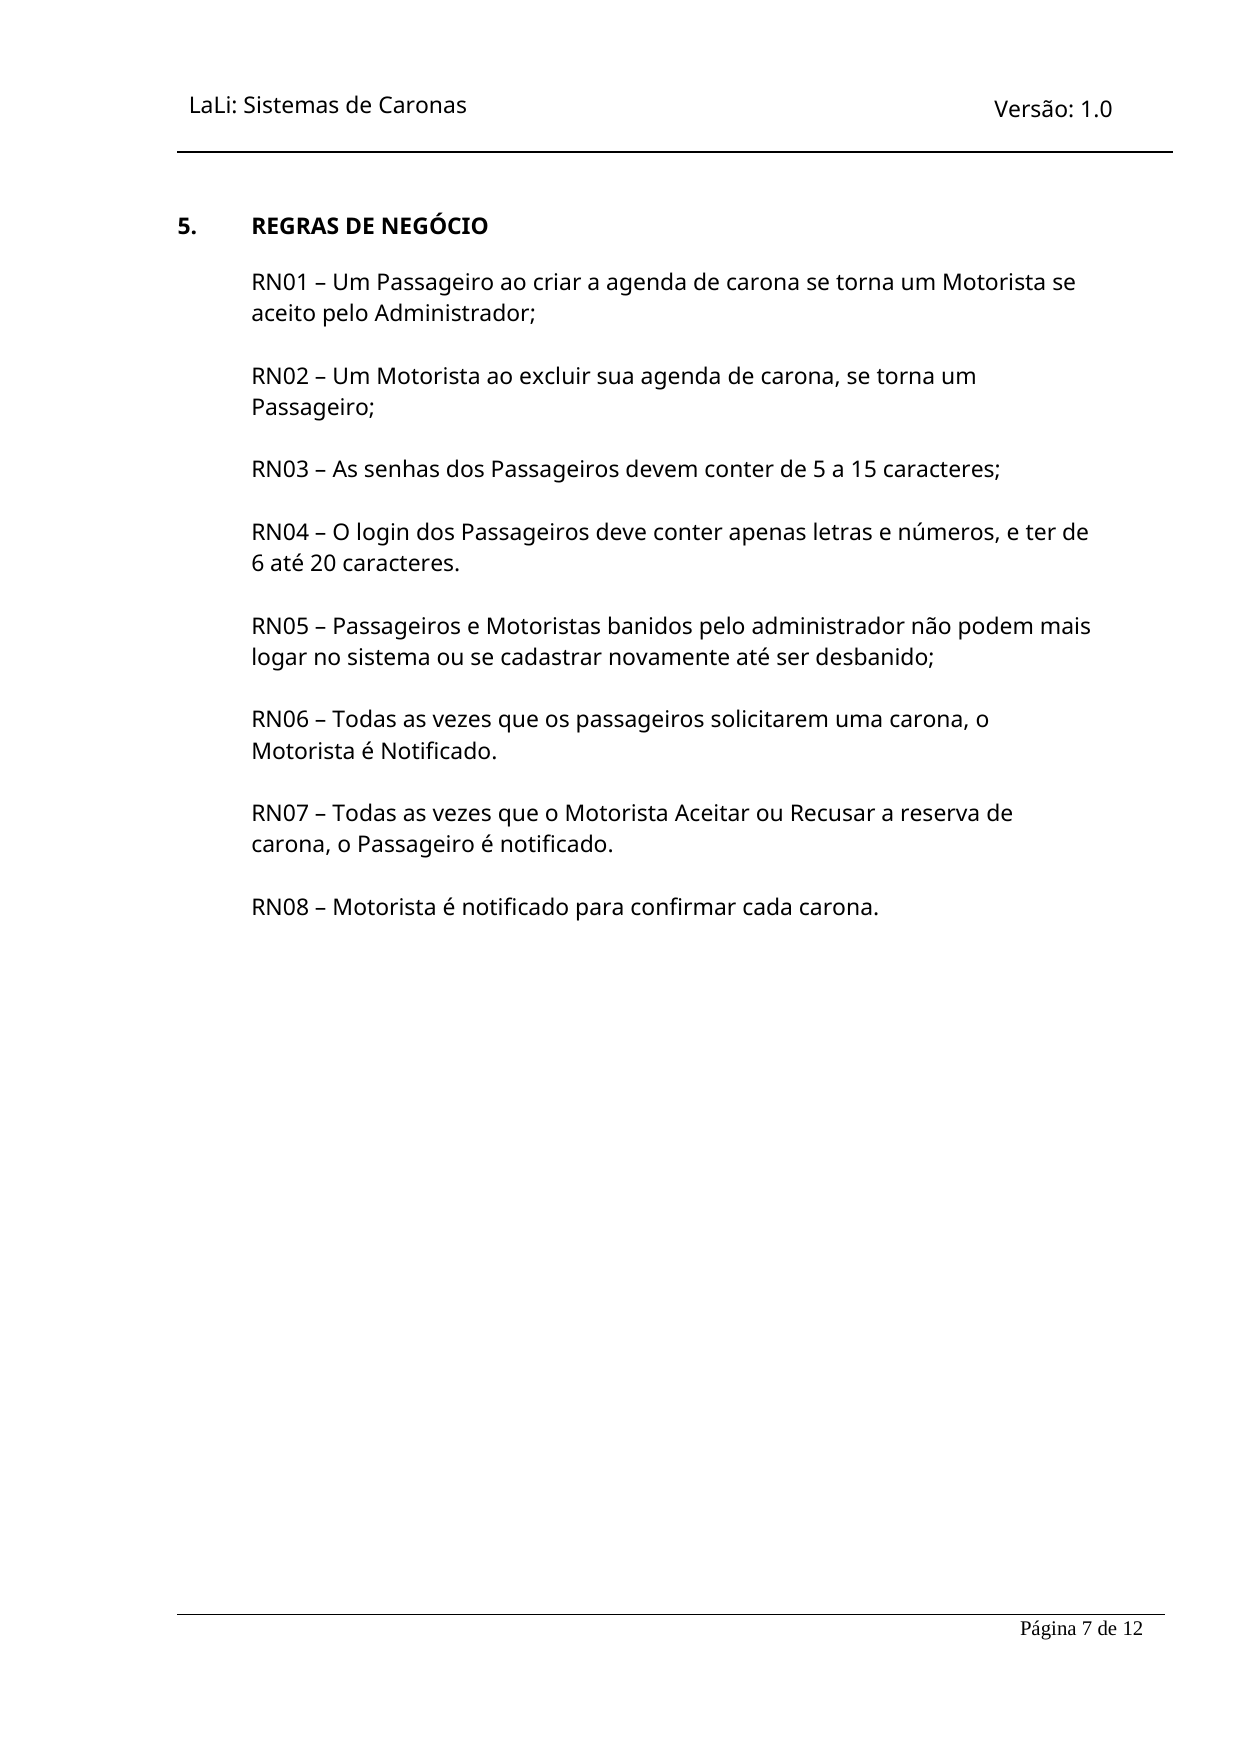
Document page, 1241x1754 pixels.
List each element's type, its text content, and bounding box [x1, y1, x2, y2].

text RN01 – Um Passageiro ao criar a agenda de carona se torna um Motorista se aceito pelo Administrador; [251, 266, 1092, 328]
text RN07 – Todas as vezes que o Motorista Aceitar ou Recusar a reserva de carona, o Passageiro é notificado. [251, 797, 1092, 859]
text RN06 – Todas as vezes que os passageiros solicitarem uma carona, o Motorista é Notificado. [251, 703, 1092, 766]
text RN03 – As senhas dos Passageiros devem conter de 5 a 15 caracteres; [177, 453, 1092, 484]
text RN05 – Passageiros e Motoristas banidos pelo administrador não podem mais logar no sistema ou se cadastrar novamente até ser desbanido; [251, 609, 1092, 672]
text RN04 – O login dos Passageiros deve conter apenas letras e números, e ter de 6 até 20 caracteres. [251, 516, 1092, 578]
subtitle REGRAS DE NEGÓCIO [177, 209, 1092, 241]
text RN02 – Um Motorista ao excluir sua agenda de carona, se torna um Passageiro; [251, 359, 1092, 422]
text RN08 – Motorista é notificado para confirmar cada carona. [251, 891, 1092, 922]
